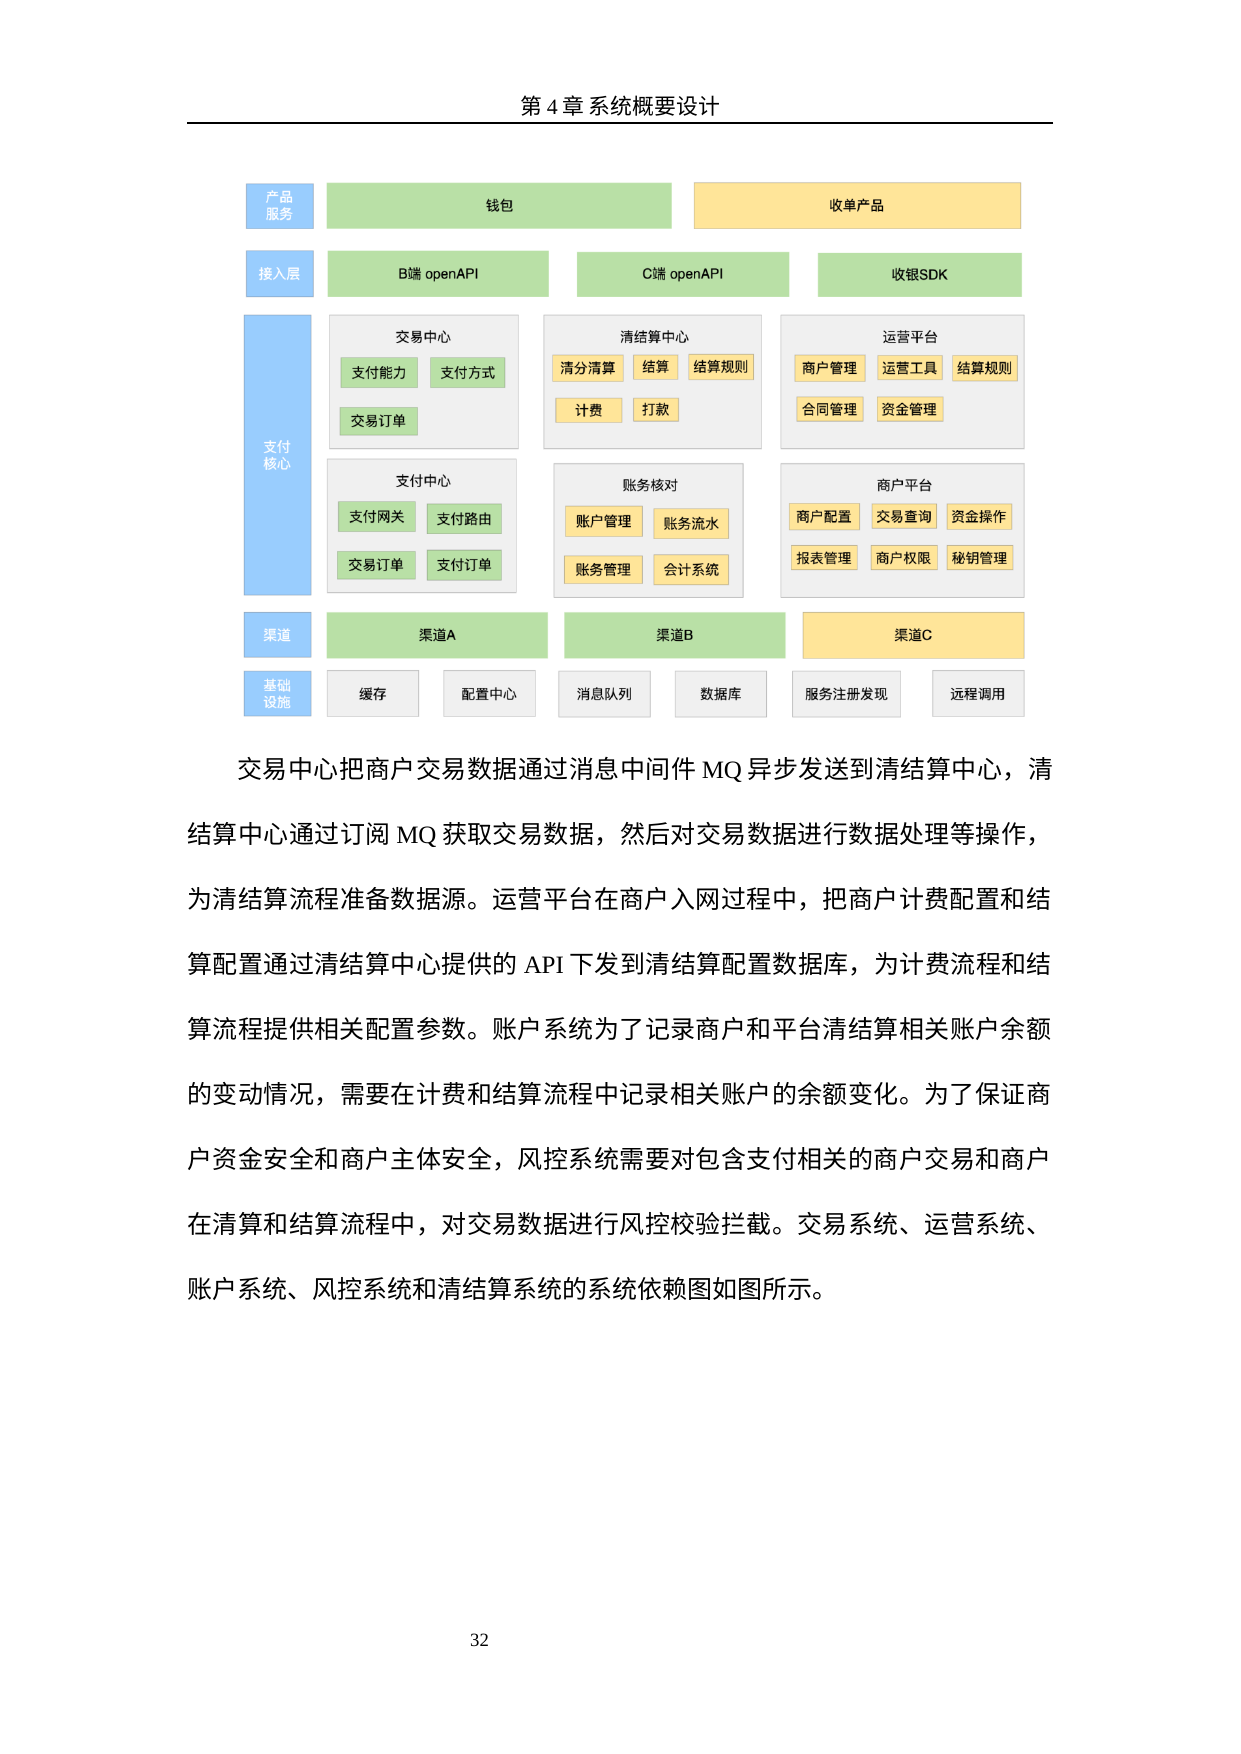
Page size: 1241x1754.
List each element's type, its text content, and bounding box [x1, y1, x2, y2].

picture [237, 175, 1032, 723]
